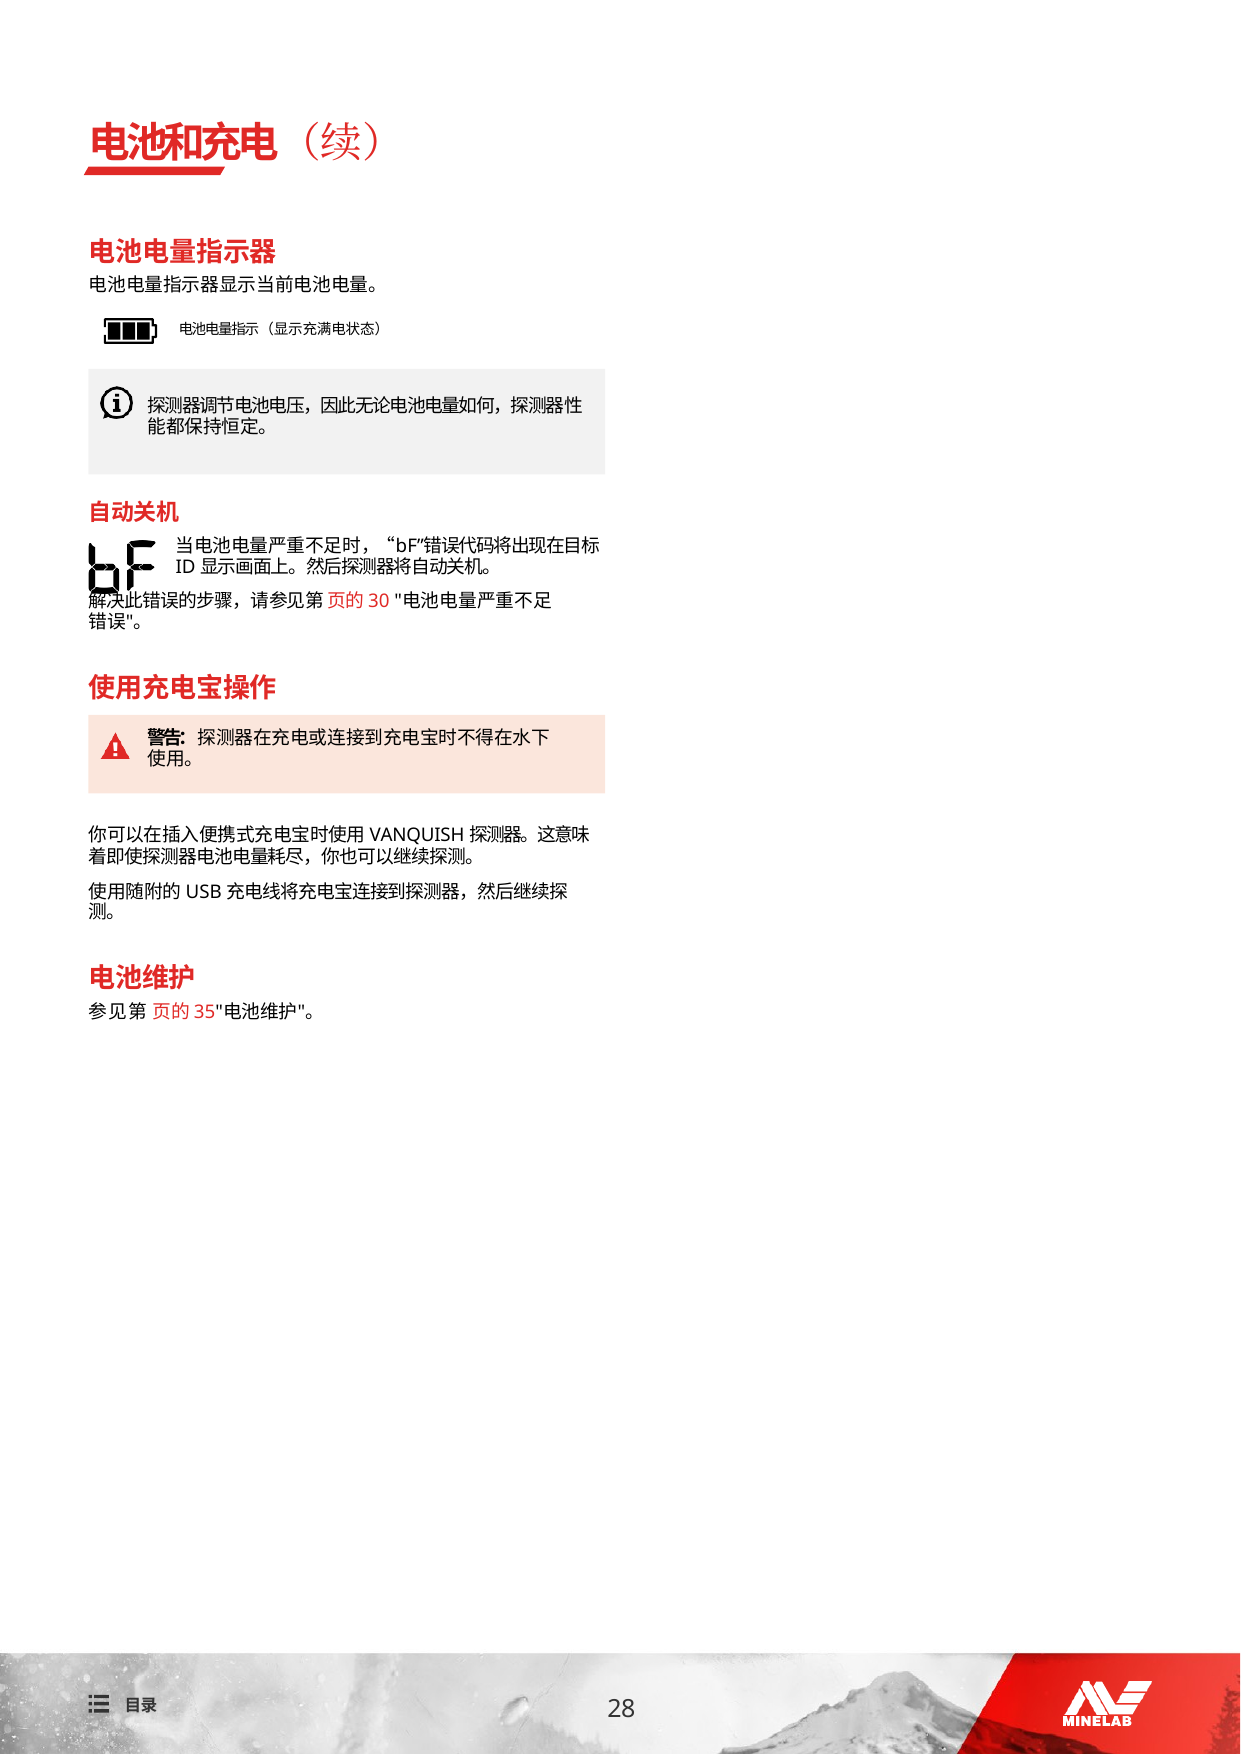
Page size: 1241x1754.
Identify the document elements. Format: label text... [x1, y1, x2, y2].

text 使用随附的 USB 充电线将充电宝连接到探测器，然后继续探测。 [88, 881, 580, 924]
text 你可以在插入便携式充电宝时使用 VANQUISH 探测器。这意味着即使探测器电池电量耗尽，你也可以继续探测。 [88, 743, 599, 869]
text 电池电量指示（显示充满电状态） [178, 317, 1166, 339]
subtitle 电池电量指示器 [88, 229, 1166, 269]
subtitle 电池维护 [88, 956, 1166, 996]
picture [88, 543, 120, 594]
picture [0, 1649, 1241, 1754]
subtitle 自动关机 [88, 379, 1166, 527]
text 当电池电量严重不足时，“bF”错误代码将出现在目标 ID 显示画面上。然后探测器将自动关机。 [175, 535, 606, 578]
text 电池和充电（续） [88, 104, 1166, 171]
text 电池电量指示器显示当前电池电量。 [88, 270, 1166, 297]
picture [100, 732, 130, 743]
subtitle 使用充电宝操作 [88, 666, 1166, 705]
text 参见第 页的 35"电池维护"。 [88, 997, 1166, 1024]
text 解决此错误的步骤，请参见第 页的 30 "电池电量严重不足错误"。 [88, 591, 563, 634]
picture [127, 540, 156, 591]
